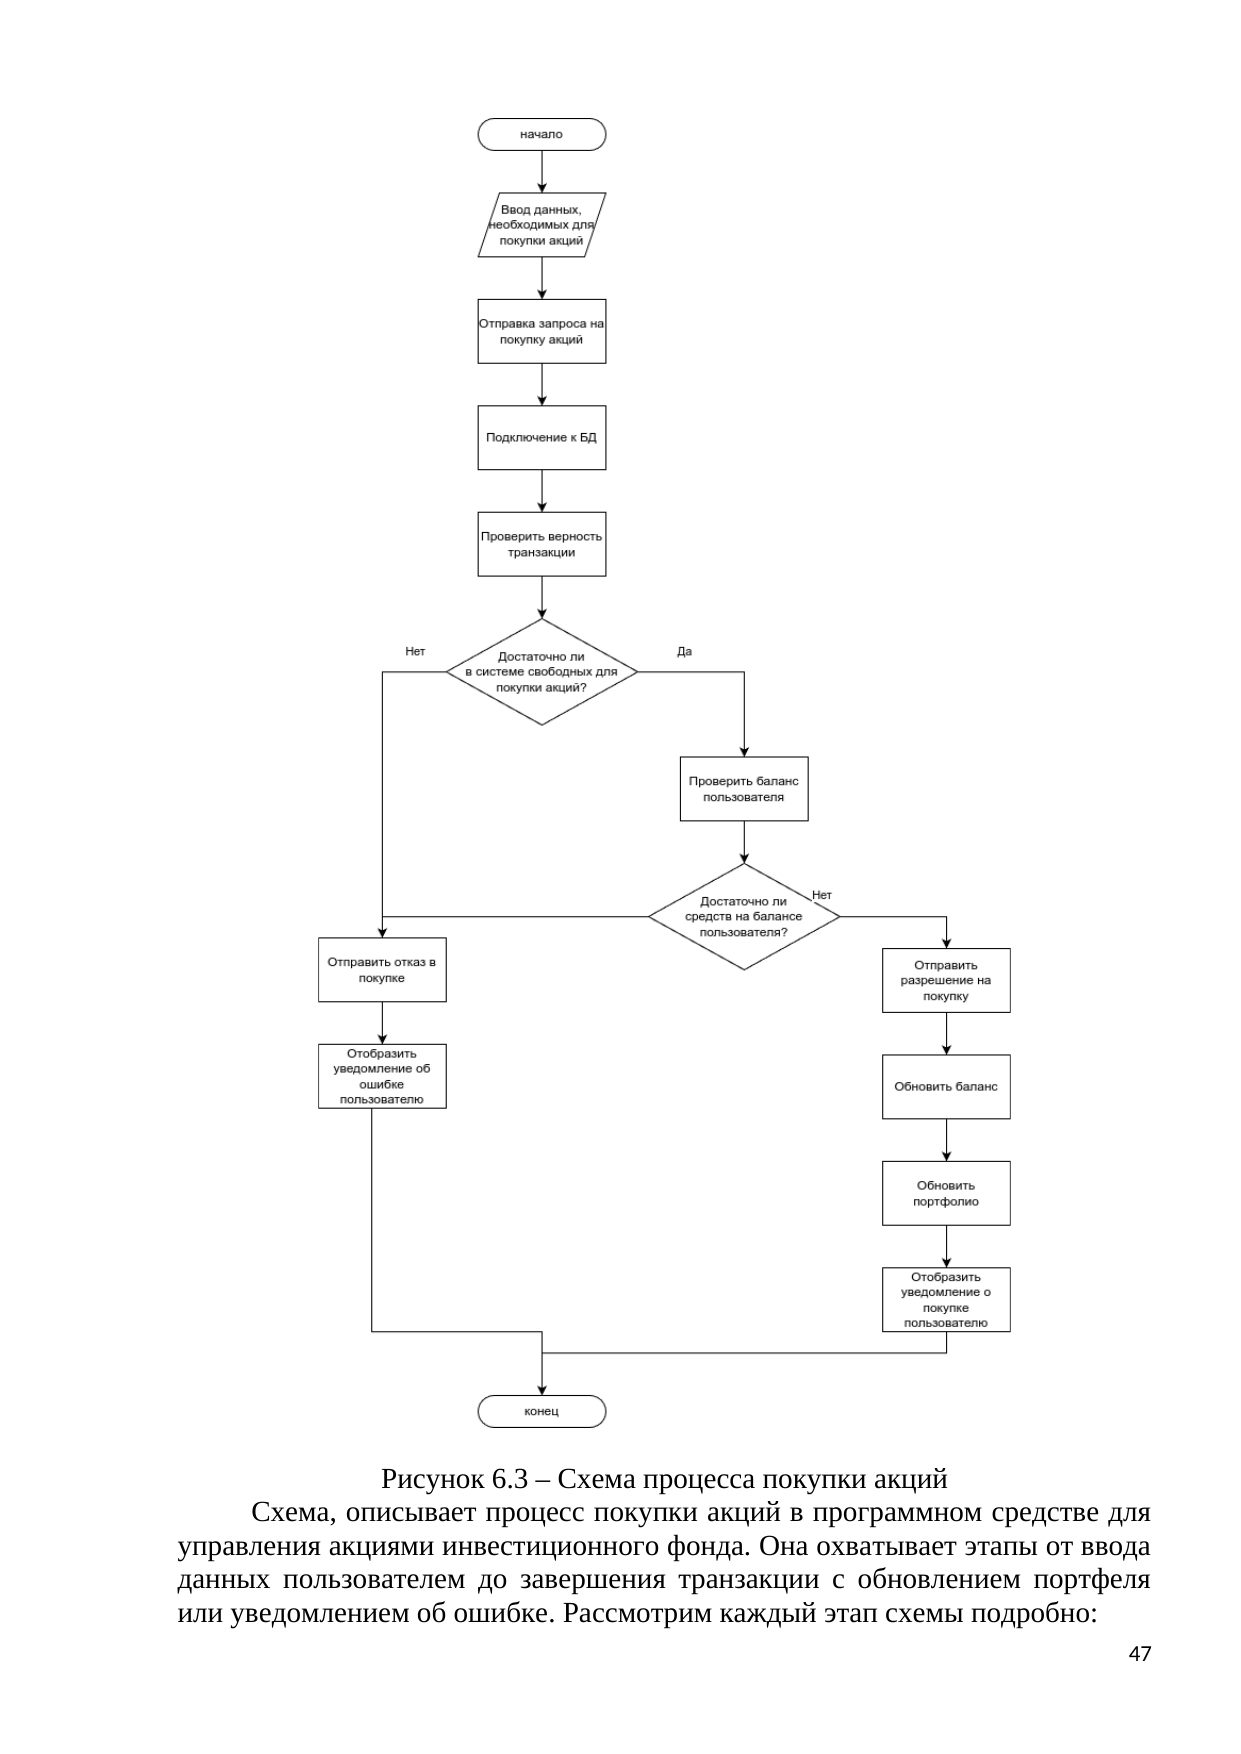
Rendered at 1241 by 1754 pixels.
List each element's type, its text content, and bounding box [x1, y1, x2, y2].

text Схема, описывает процесс покупки акций в программном средстве для управления акциями инвестиционного фонда. Она охватывает этапы от ввода данных пользователем до завершения транзакции с обновлением портфеля или уведомлением об ошибке. Рассмотрим каждый этап схемы подробно: [177, 1494, 1152, 1629]
text Рисунок 6.3 – Схема процесса покупки акций [177, 1461, 1152, 1494]
picture [318, 118, 1011, 1428]
